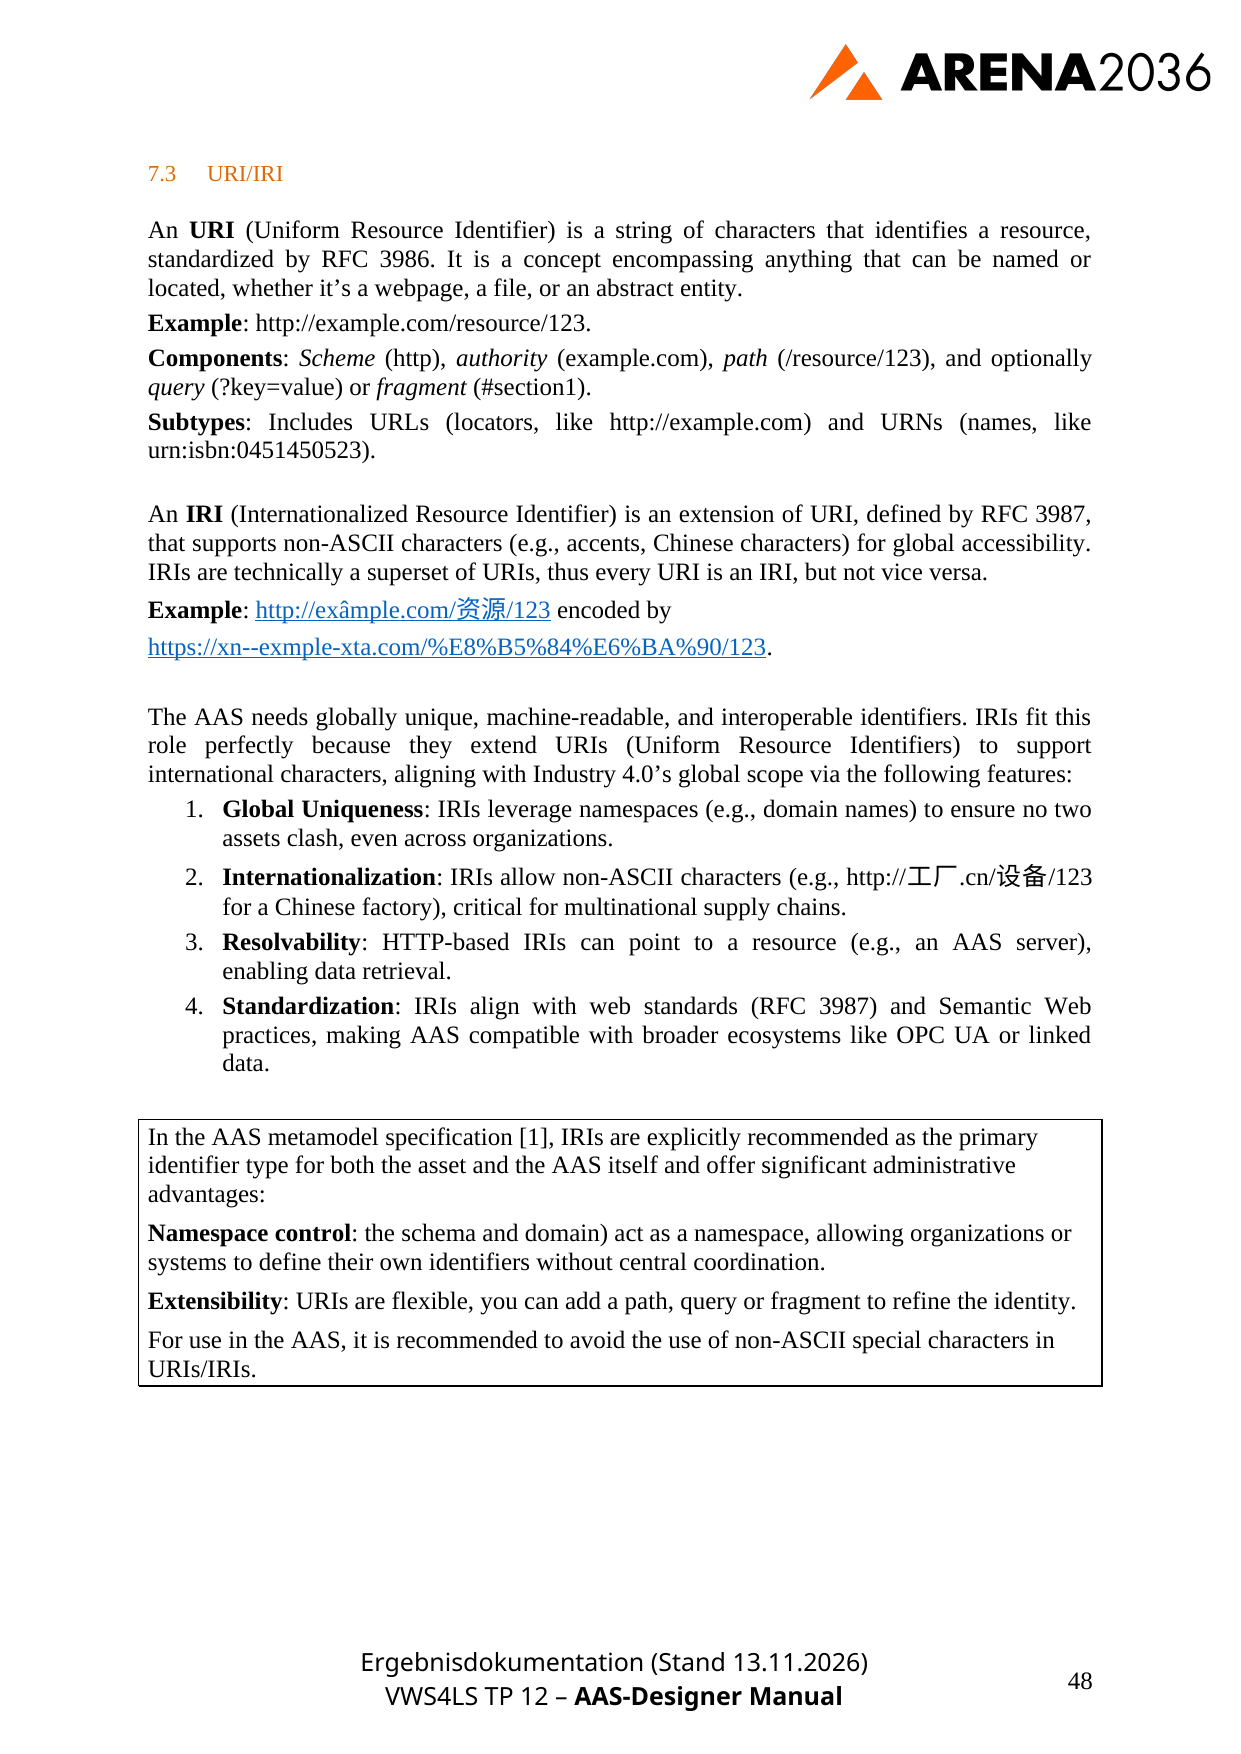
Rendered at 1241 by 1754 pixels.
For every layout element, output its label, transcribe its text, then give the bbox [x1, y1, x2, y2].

text In the AAS metamodel specification [1], IRIs are explicitly recommended as the primary identifier type for both the asset and the AAS itself and offer significant administrative advantages: [139, 1120, 1101, 1208]
text https://xn--exmple-xta.com/%E8%B5%84%E6%BA%90/123. [148, 632, 1092, 661]
text The AAS needs globally unique, machine-readable, and interoperable identifiers. IRIs fit this role perfectly because they extend URIs (Uniform Resource Identifiers) to support international characters, aligning with Industry 4.0’s global scope via the following features: [148, 702, 1092, 788]
list Standardization: IRIs align with web standards (RFC 3987) and Semantic Web practices, making AAS compatible with broader ecosystems like OPC UA or linked data. [185, 991, 1092, 1077]
text Example: http://example.com/resource/123. [148, 308, 1092, 337]
text For use in the AAS, it is recommended to avoid the use of non-ASCII special characters in URIs/IRIs. [139, 1322, 1101, 1385]
text An IRI (Internationalized Resource Identifier) is an extension of URI, defined by RFC 3987, that supports non-ASCII characters (e.g., accents, Chinese characters) for global accessibility. IRIs are technically a superset of URIs, thus every URI is an IRI, but not vice versa. [148, 470, 1092, 585]
list Resolvability: HTTP-based IRIs can point to a resource (e.g., an AAS server), enabling data retrieval. [185, 927, 1092, 985]
text Example: http://exâmple.com/资源/123 encoded by [148, 592, 1092, 626]
text Extensibility: URIs are flexible, you can add a path, query or fragment to refine the identity. [139, 1283, 1101, 1315]
text Components: Scheme (http), authority (example.com), path (/resource/123), and optionally query (?key=value) or fragment (#section1). [148, 343, 1092, 400]
text Subtypes: Includes URLs (locators, like http://example.com) and URNs (names, like urn:isbn:0451450523). [148, 407, 1092, 464]
subtitle URI/IRI [148, 160, 1092, 187]
text An URI (Uniform Resource Identifier) is a string of characters that identifies a resource, standardized by RFC 3986. It is a concept encompassing anything that can be named or located, whether it’s a webpage, a file, or an abstract entity. [148, 215, 1092, 302]
list Global Uniqueness: IRIs leverage namespaces (e.g., domain names) to ensure no two assets clash, even across organizations. [185, 794, 1092, 852]
picture [809, 44, 1211, 100]
list Internationalization: IRIs allow non-ASCII characters (e.g., http://工厂.cn/设备/123 for a Chinese factory), critical for multinational supply chains. [185, 858, 1092, 921]
text Namespace control: the schema and domain) act as a namespace, allowing organizations or systems to define their own identifiers without central coordination. [139, 1215, 1101, 1276]
